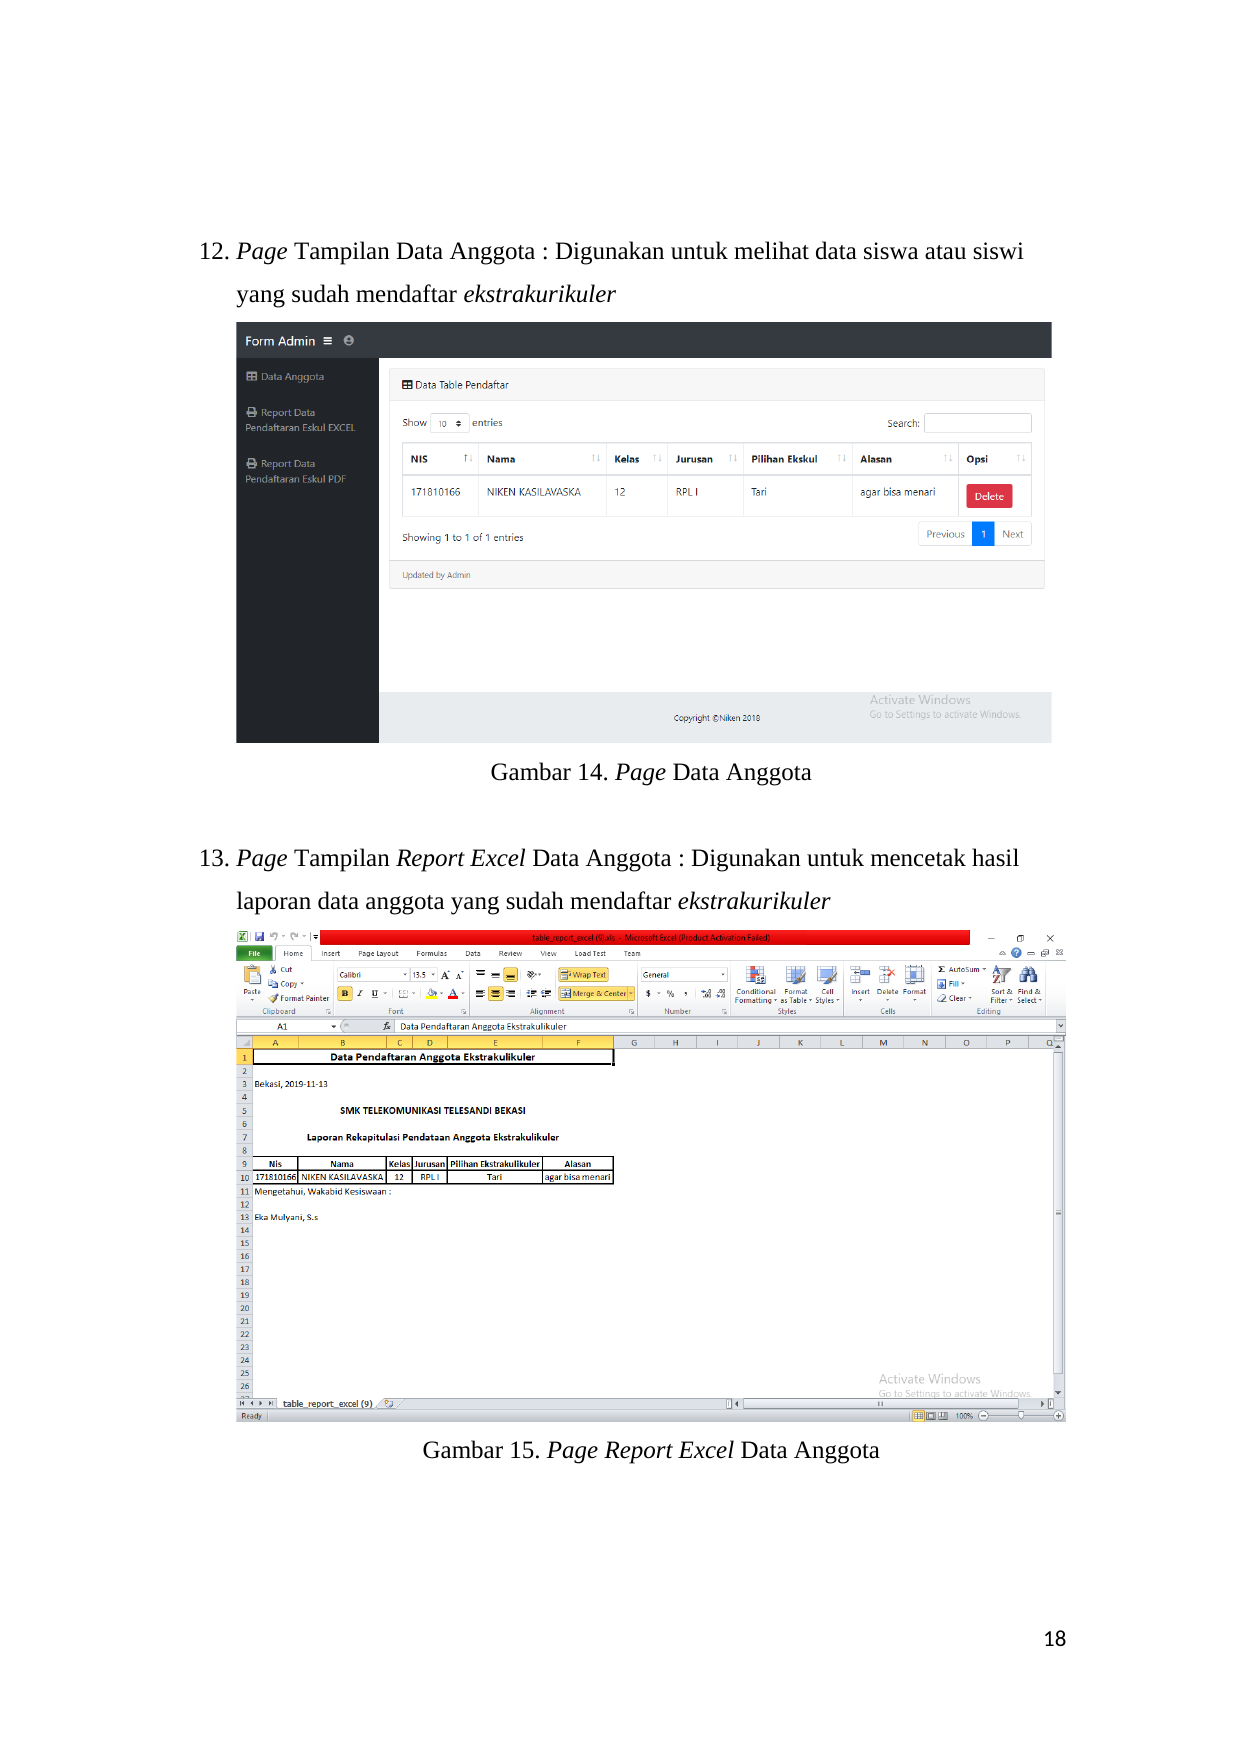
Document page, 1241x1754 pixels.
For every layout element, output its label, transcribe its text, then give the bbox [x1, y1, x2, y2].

list Gambar 14. Page Data Anggota [236, 757, 1066, 786]
list Page Tampilan Report Excel Data Anggota : Digunakan untuk mencetak hasil laporan data anggota yang sudah mendaftar ekstrakurikuler [199, 843, 1066, 915]
list Page Tampilan Data Anggota : Digunakan untuk melihat data siswa atau siswi yang sudah mendaftar ekstrakurikuler [199, 236, 1066, 308]
list Gambar 15. Page Report Excel Data Anggota [236, 1435, 1066, 1464]
picture [236, 929, 1066, 1422]
picture [236, 322, 1052, 743]
